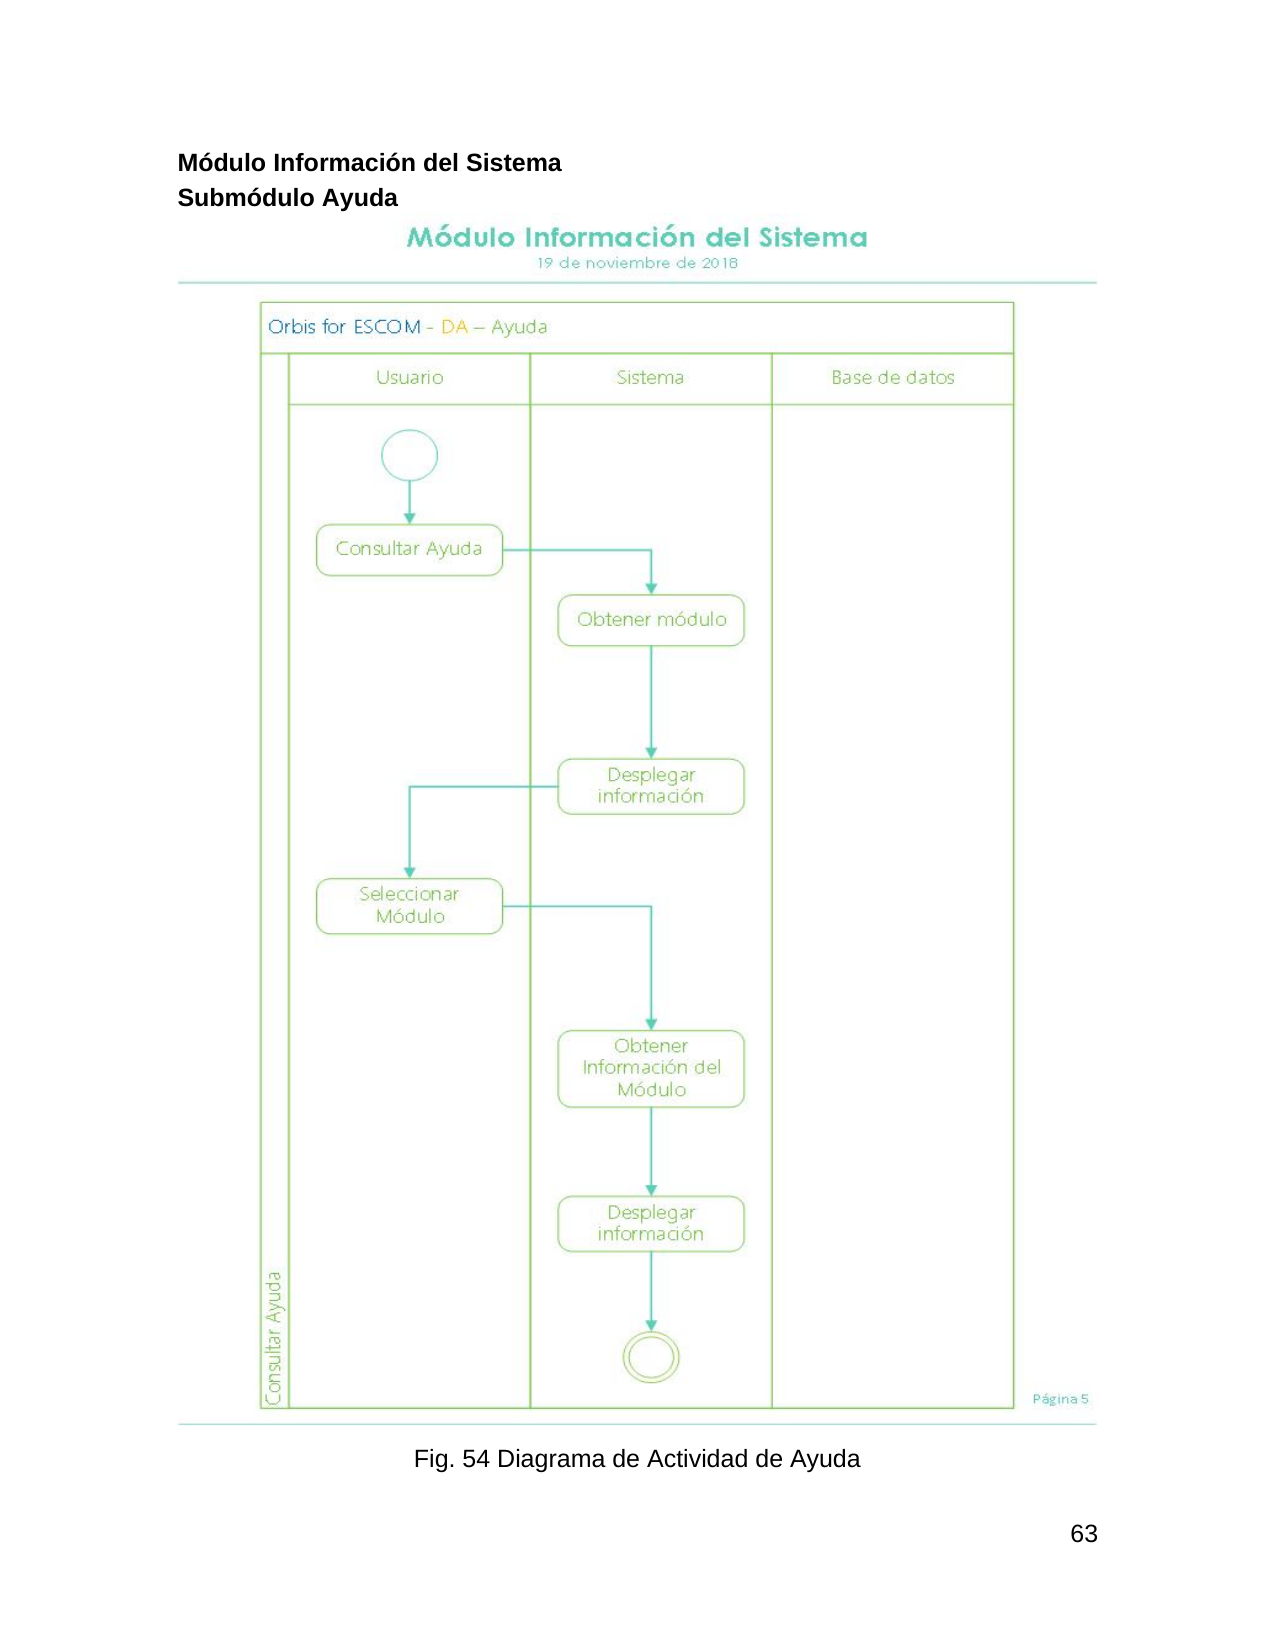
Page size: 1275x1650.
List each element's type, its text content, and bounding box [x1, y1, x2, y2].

text Fig. 54 Diagrama de Actividad de Ayuda [177, 1444, 1098, 1473]
subtitle Módulo Información del Sistema [177, 148, 1098, 176]
picture [177, 213, 1098, 1426]
subtitle Submódulo Ayuda [177, 183, 1098, 212]
